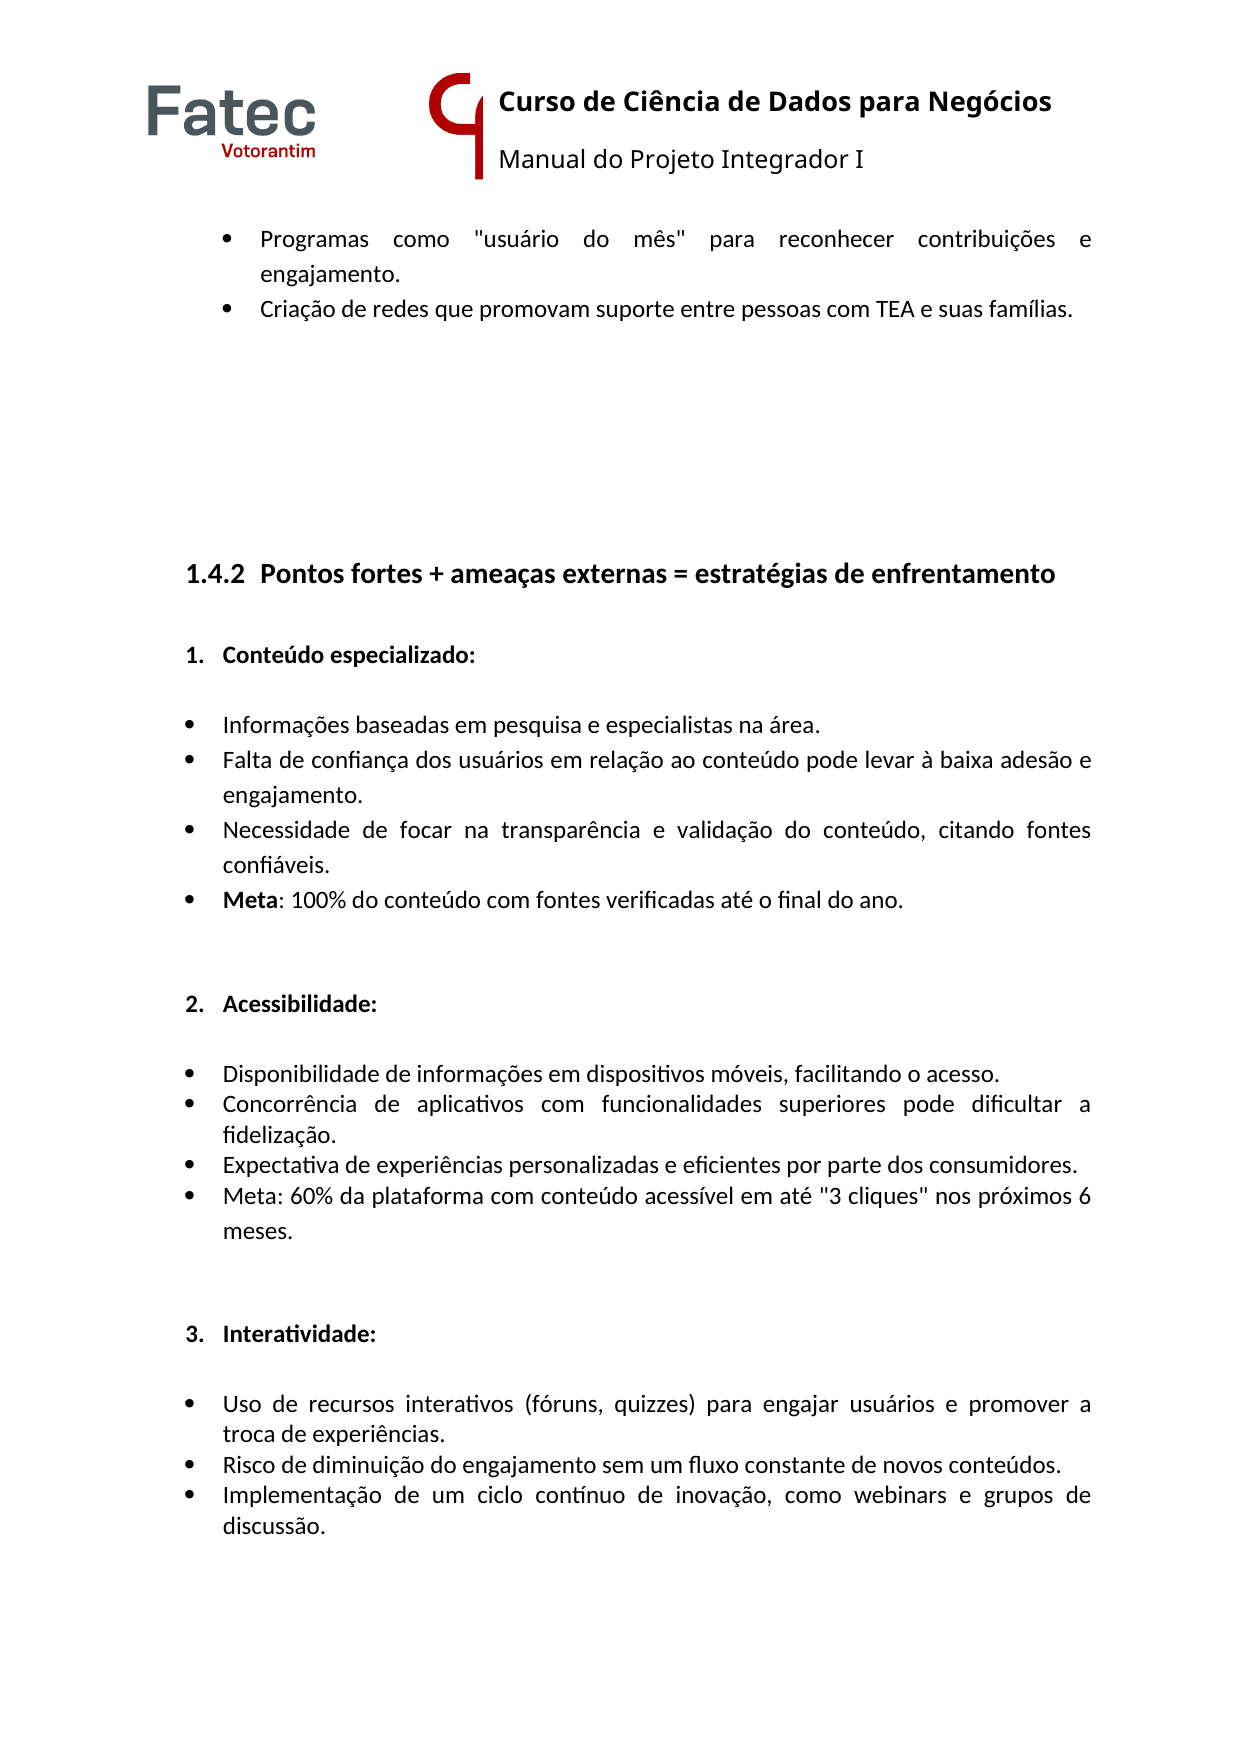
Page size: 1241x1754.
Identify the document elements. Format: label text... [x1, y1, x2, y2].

list Acessibilidade: [185, 988, 1093, 1018]
list Expectativa de experiências personalizadas e eficientes por parte dos consumidores. [185, 1149, 1093, 1180]
list Interatividade: [185, 1318, 1093, 1349]
list Uso de recursos interativos (fóruns, quizzes) para engajar usuários e promover a troca de experiências. [185, 1388, 1093, 1449]
subtitle Pontos fortes + ameaças externas = estratégias de enfrentamento [185, 555, 1093, 591]
list Conteúdo especializado: [185, 639, 1093, 670]
list Concorrência de aplicativos com funcionalidades superiores pode dificultar a fidelização. [185, 1088, 1093, 1149]
list Falta de confiança dos usuários em relação ao conteúdo pode levar à baixa adesão e engajamento. [185, 744, 1093, 810]
list Criação de redes que promovam suporte entre pessoas com TEA e suas famílias. [223, 293, 1093, 324]
list Informações baseadas em pesquisa e especialistas na área. [185, 709, 1093, 740]
picture [147, 73, 589, 190]
list Necessidade de focar na transparência e validação do conteúdo, citando fontes confiáveis. [185, 814, 1093, 880]
list Risco de diminuição do engajamento sem um fluxo constante de novos conteúdos. [185, 1449, 1093, 1480]
list Disponibilidade de informações em dispositivos móveis, facilitando o acesso. [185, 1058, 1093, 1088]
list Meta: 60% da plataforma com conteúdo acessível em até "3 cliques" nos próximos 6 meses. [185, 1180, 1093, 1245]
list Meta: 100% do conteúdo com fontes verificadas até o final do ano. [185, 884, 1093, 915]
list Implementação de um ciclo contínuo de inovação, como webinars e grupos de discussão. [185, 1480, 1093, 1541]
list Programas como "usuário do mês" para reconhecer contribuições e engajamento. [223, 223, 1093, 289]
